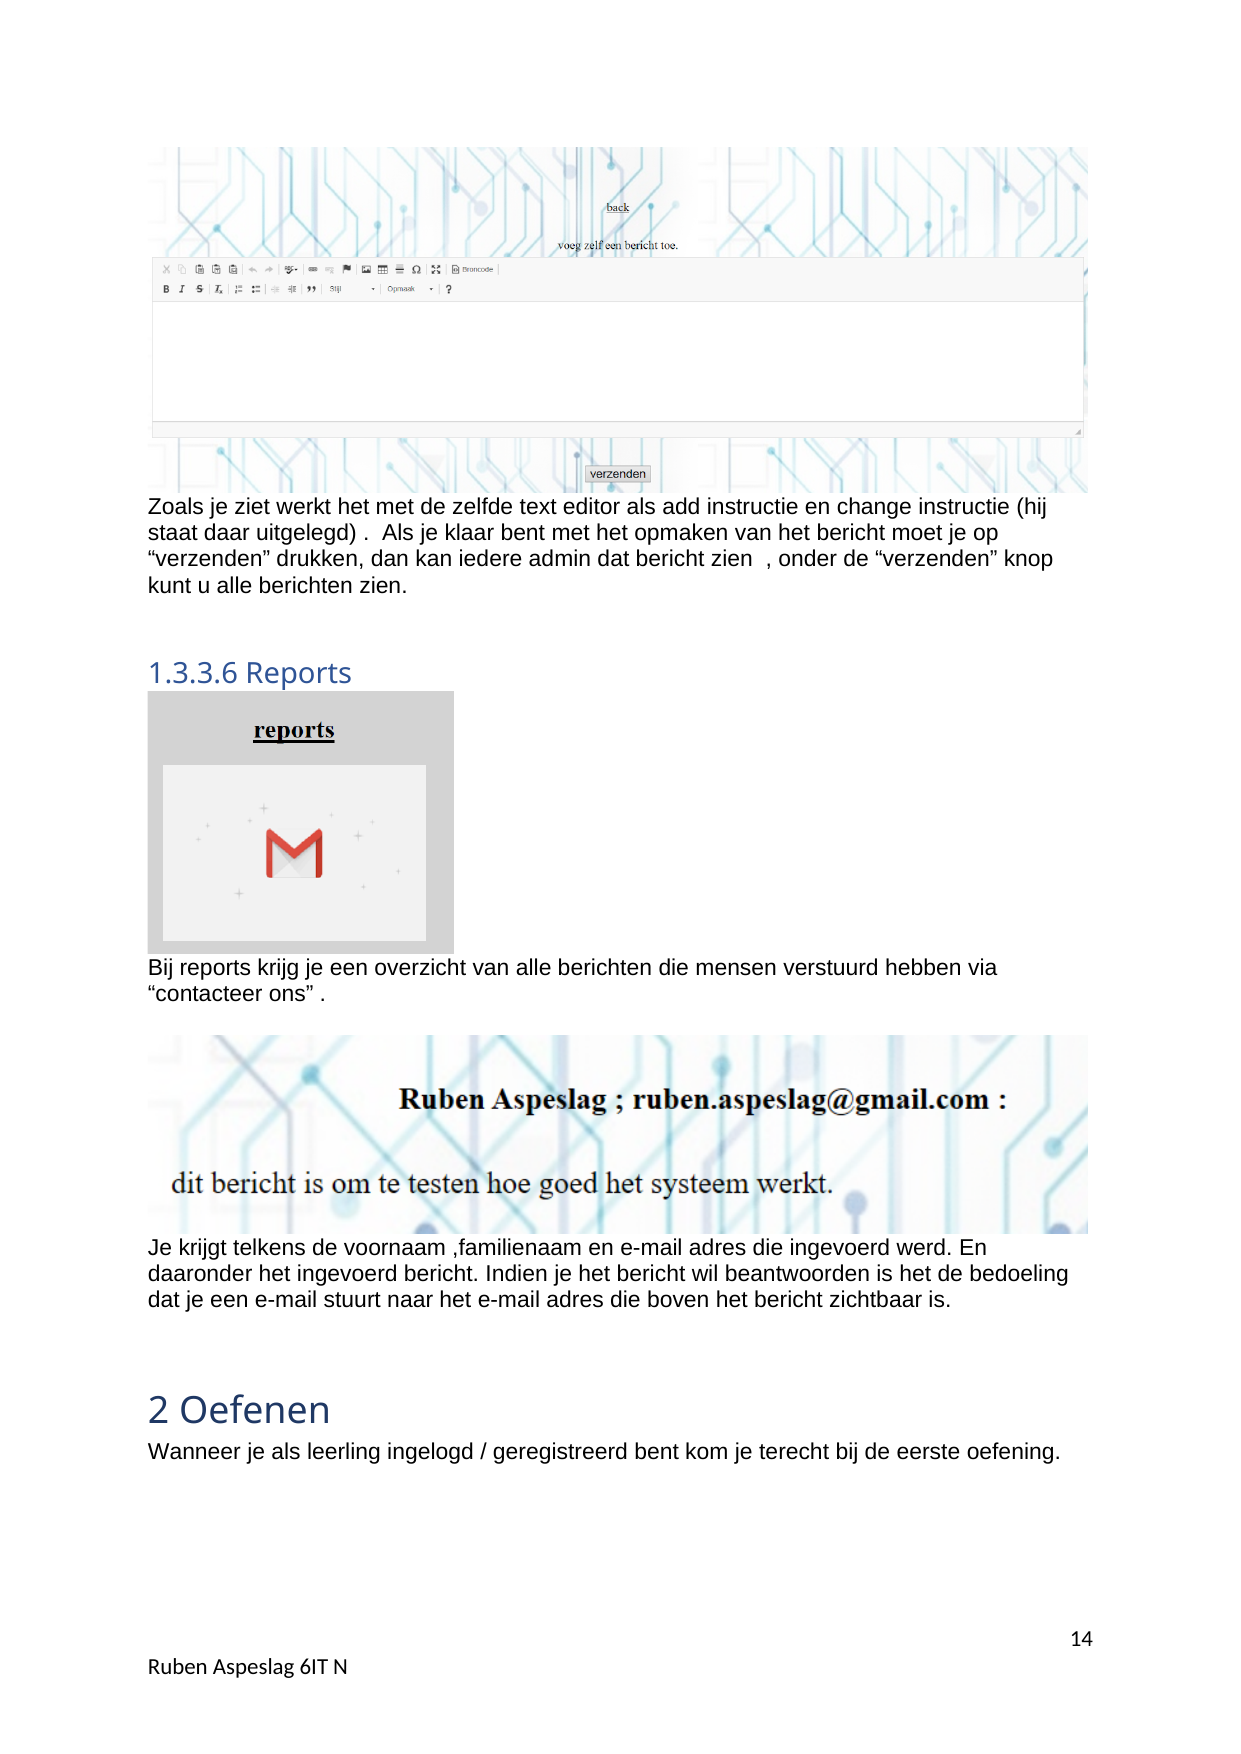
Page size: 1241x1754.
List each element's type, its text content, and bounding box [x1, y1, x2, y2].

text Wanneer je als leerling ingelogd / geregistreerd bent kom je terecht bij de eerste oefening. [148, 1438, 1093, 1464]
text Bij reports krijg je een overzicht van alle berichten die mensen verstuurd hebben via “contacteer ons” . [148, 954, 1093, 1006]
picture [147, 691, 454, 954]
picture [147, 1035, 1088, 1234]
subtitle 2 Oefenen [148, 1383, 1093, 1434]
picture [147, 147, 1088, 493]
text Je krijgt telkens de voornaam ,familienaam en e-mail adres die ingevoerd werd. En daaronder het ingevoerd bericht. Indien je het bericht wil beantwoorden is het de bedoeling dat je een e-mail stuurt naar het e-mail adres die boven het bericht zichtbaar is. [148, 1233, 1093, 1312]
subtitle 1.3.3.6 Reports [148, 652, 1093, 692]
text Zoals je ziet werkt het met de zelfde text editor als add instructie en change instructie (hij staat daar uitgelegd) . Als je klaar bent met het opmaken van het bericht moet je op “verzenden” drukken, dan kan iedere admin dat bericht zien , onder de “verzenden” knop kunt u alle berichten zien. [148, 493, 1093, 598]
